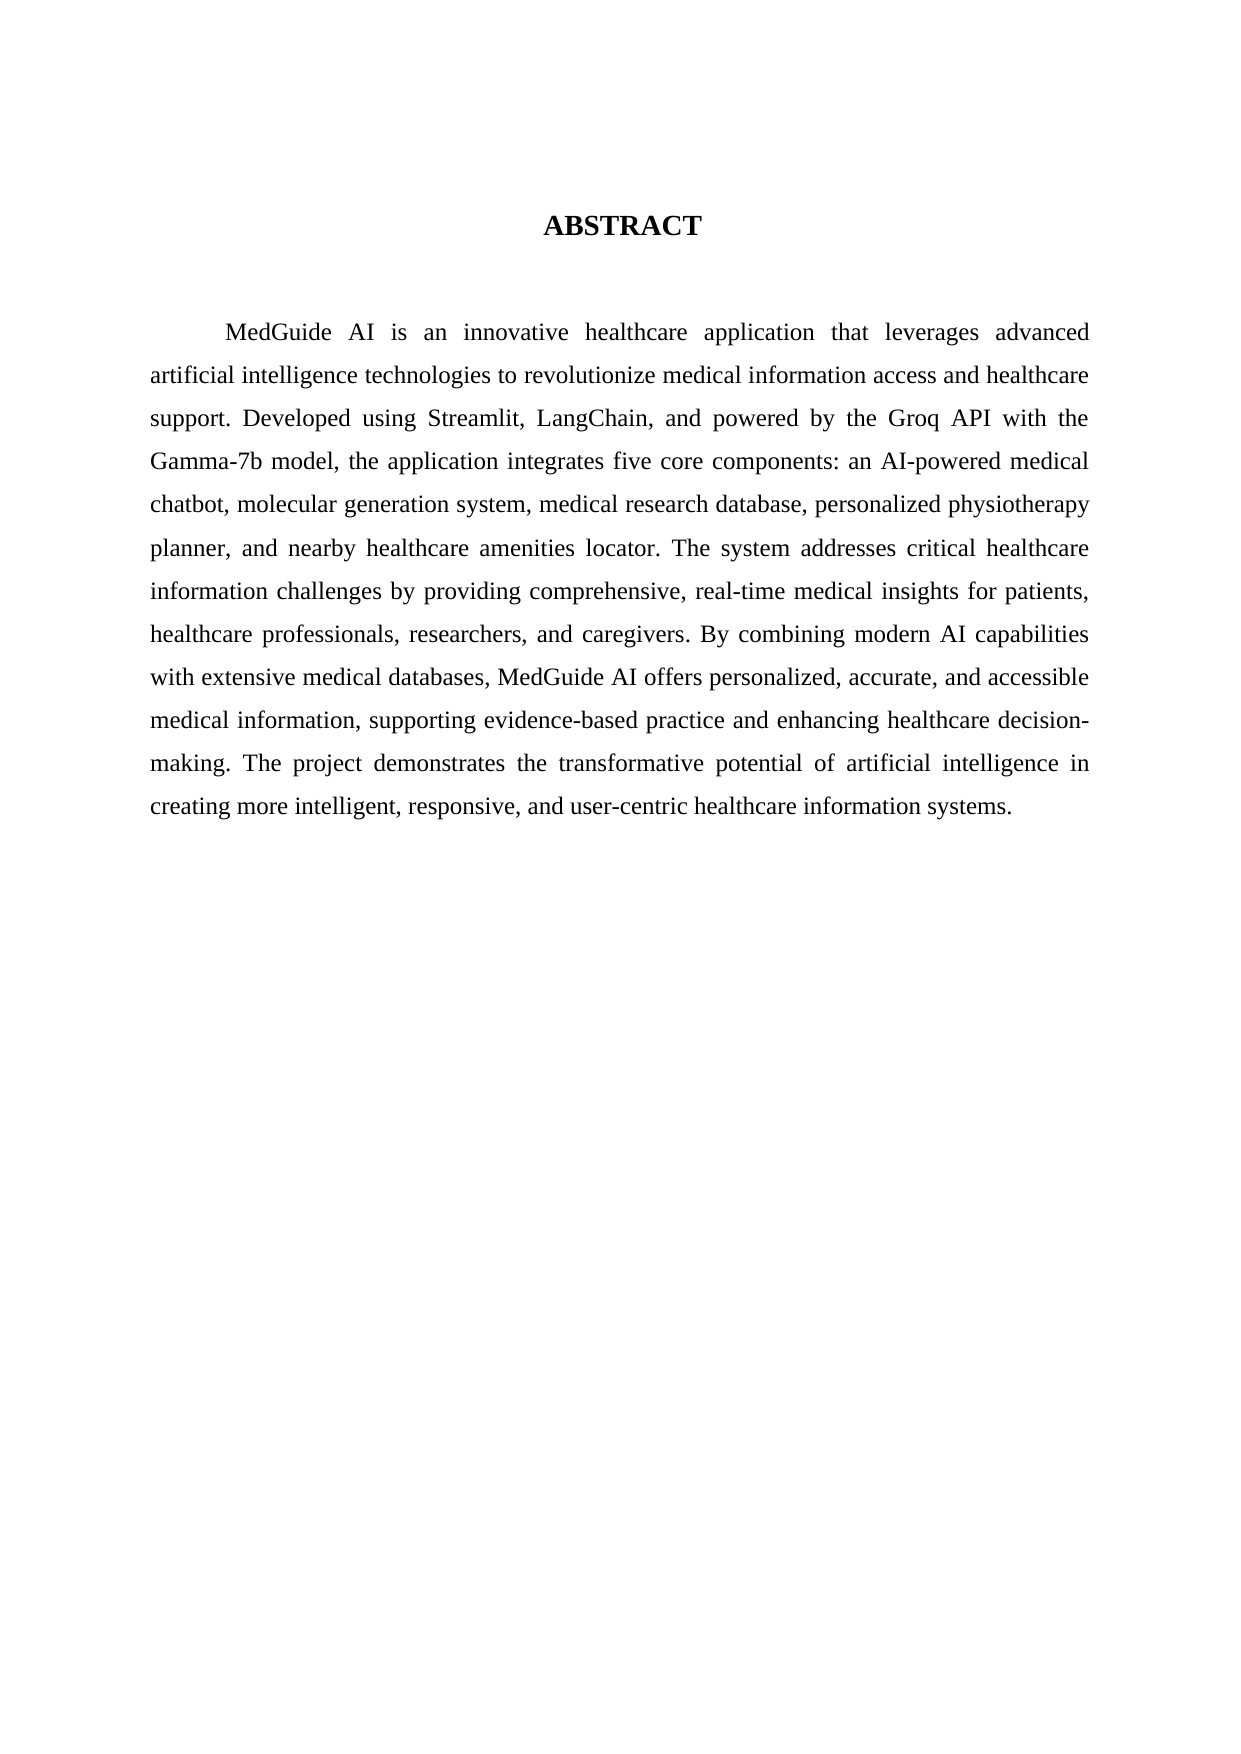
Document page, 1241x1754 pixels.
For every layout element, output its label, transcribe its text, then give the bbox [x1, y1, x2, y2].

subtitle ABSTRACT [150, 208, 1095, 242]
text MedGuide AI is an innovative healthcare application that leverages advanced artificial intelligence technologies to revolutionize medical information access and healthcare support. Developed using Streamlit, LangChain, and powered by the Groq API with the Gamma-7b model, the application integrates five core components: an AI-powered medical chatbot, molecular generation system, medical research database, personalized physiotherapy planner, and nearby healthcare amenities locator. The system addresses critical healthcare information challenges by providing comprehensive, real-time medical insights for patients, healthcare professionals, researchers, and caregivers. By combining modern AI capabilities with extensive medical databases, MedGuide AI offers personalized, accurate, and accessible medical information, supporting evidence-based practice and enhancing healthcare decision-making. The project demonstrates the transformative potential of artificial intelligence in creating more intelligent, responsive, and user-centric healthcare information systems. [150, 317, 1090, 820]
